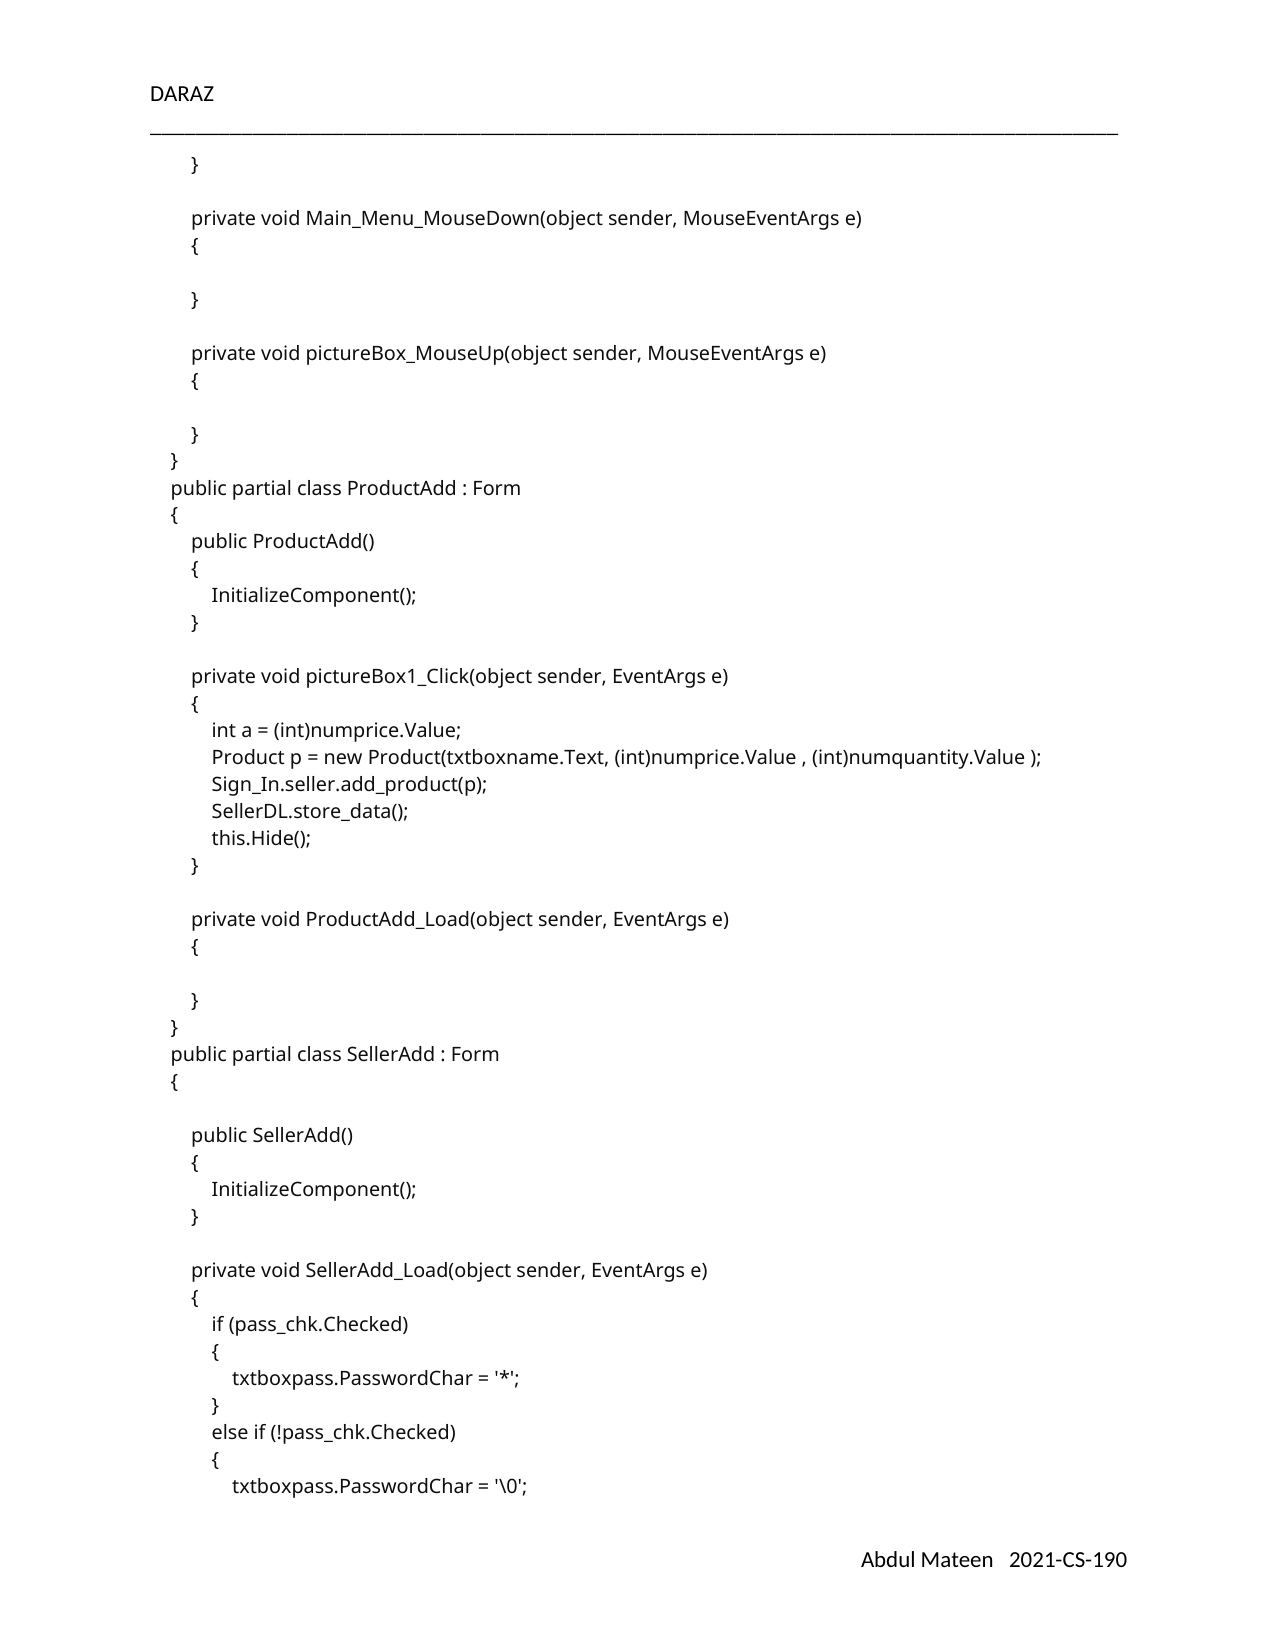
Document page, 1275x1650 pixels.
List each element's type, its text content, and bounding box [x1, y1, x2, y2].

text { [150, 1337, 1132, 1364]
text } [150, 420, 1132, 447]
text { [150, 231, 1132, 258]
text private void pictureBox_MouseUp(object sender, MouseEventArgs e) [150, 339, 1132, 366]
text this.Hide(); [150, 824, 1132, 851]
text } [150, 150, 1132, 177]
text { [150, 1148, 1132, 1175]
text if (pass_chk.Checked) [150, 1310, 1132, 1337]
text private void SellerAdd_Load(object sender, EventArgs e) [150, 1256, 1132, 1283]
text InitializeComponent(); [150, 582, 1132, 609]
text SellerDL.store_data(); [150, 797, 1132, 824]
text { [150, 689, 1132, 717]
text { [150, 1445, 1132, 1472]
text else if (!pass_chk.Checked) [150, 1418, 1132, 1445]
text { [150, 501, 1132, 528]
text { [150, 555, 1132, 582]
text public SellerAdd() [150, 1121, 1132, 1148]
text { [150, 932, 1132, 959]
text } [150, 1013, 1132, 1040]
text public partial class ProductAdd : Form [150, 474, 1132, 501]
text Product p = new Product(txtboxname.Text, (int)numprice.Value , (int)numquantity.Value ); [150, 743, 1132, 771]
text { [150, 1283, 1132, 1310]
text txtboxpass.PasswordChar = '*'; [150, 1364, 1132, 1391]
text public ProductAdd() [150, 528, 1132, 555]
text { [150, 1067, 1132, 1094]
text public partial class SellerAdd : Form [150, 1040, 1132, 1067]
text int a = (int)numprice.Value; [150, 717, 1132, 743]
text } [150, 285, 1132, 312]
text { [150, 366, 1132, 393]
text } [150, 851, 1132, 878]
text } [150, 1202, 1132, 1229]
text InitializeComponent(); [150, 1175, 1132, 1202]
text private void pictureBox1_Click(object sender, EventArgs e) [150, 663, 1132, 689]
text private void ProductAdd_Load(object sender, EventArgs e) [150, 905, 1132, 932]
text } [150, 1391, 1132, 1418]
text txtboxpass.PasswordChar = '\0'; [150, 1472, 1132, 1499]
text } [150, 447, 1132, 474]
text } [150, 609, 1132, 636]
text Sign_In.seller.add_product(p); [150, 771, 1132, 797]
text } [150, 986, 1132, 1013]
text private void Main_Menu_MouseDown(object sender, MouseEventArgs e) [150, 204, 1132, 231]
